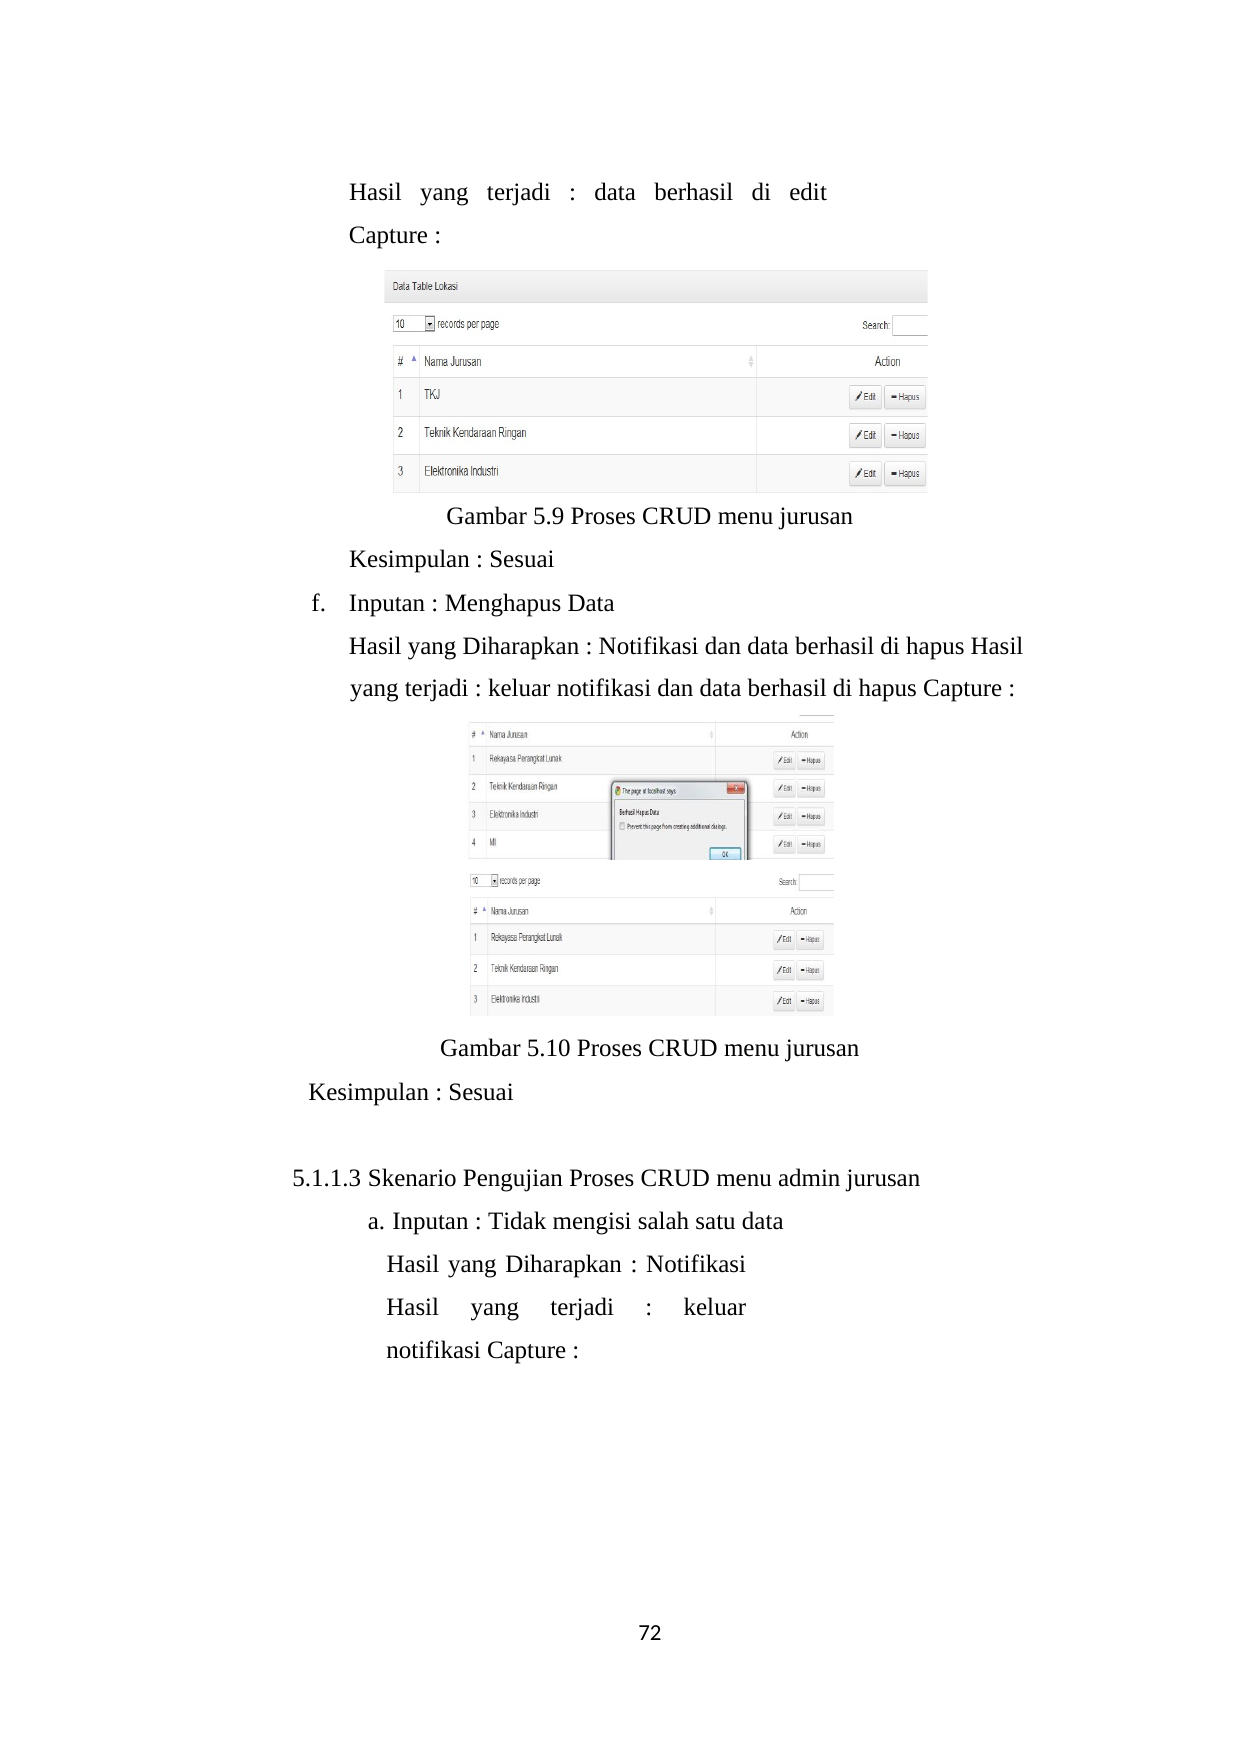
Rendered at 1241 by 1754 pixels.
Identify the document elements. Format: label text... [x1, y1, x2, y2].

picture [384, 262, 928, 493]
text Gambar 5.9 Proses CRUD menu jurusan [446, 501, 1098, 530]
text Hasil yang Diharapkan : Notifikasi dan data berhasil di hapus Hasil yang terjadi : keluar notifikasi dan data berhasil di hapus Capture : [349, 631, 1024, 702]
text Hasil yang Diharapkan : Notifikasi Hasil yang terjadi : keluar notifikasi Capture : [386, 1249, 746, 1363]
text Gambar 5.10 Proses CRUD menu jurusan [440, 1033, 1098, 1062]
text Kesimpulan : Sesuai [235, 1077, 1098, 1105]
list Inputan : Menghapus Data [311, 588, 1098, 616]
picture [465, 715, 834, 860]
text a. Inputan : Tidak mengisi salah satu data [367, 1206, 1098, 1234]
text 5.1.1.3 Skenario Pengujian Proses CRUD menu admin jurusan [236, 1163, 976, 1192]
text Kesimpulan : Sesuai [349, 544, 1098, 573]
picture [465, 873, 834, 1016]
text Hasil yang terjadi : data berhasil di edit Capture : [349, 177, 828, 248]
